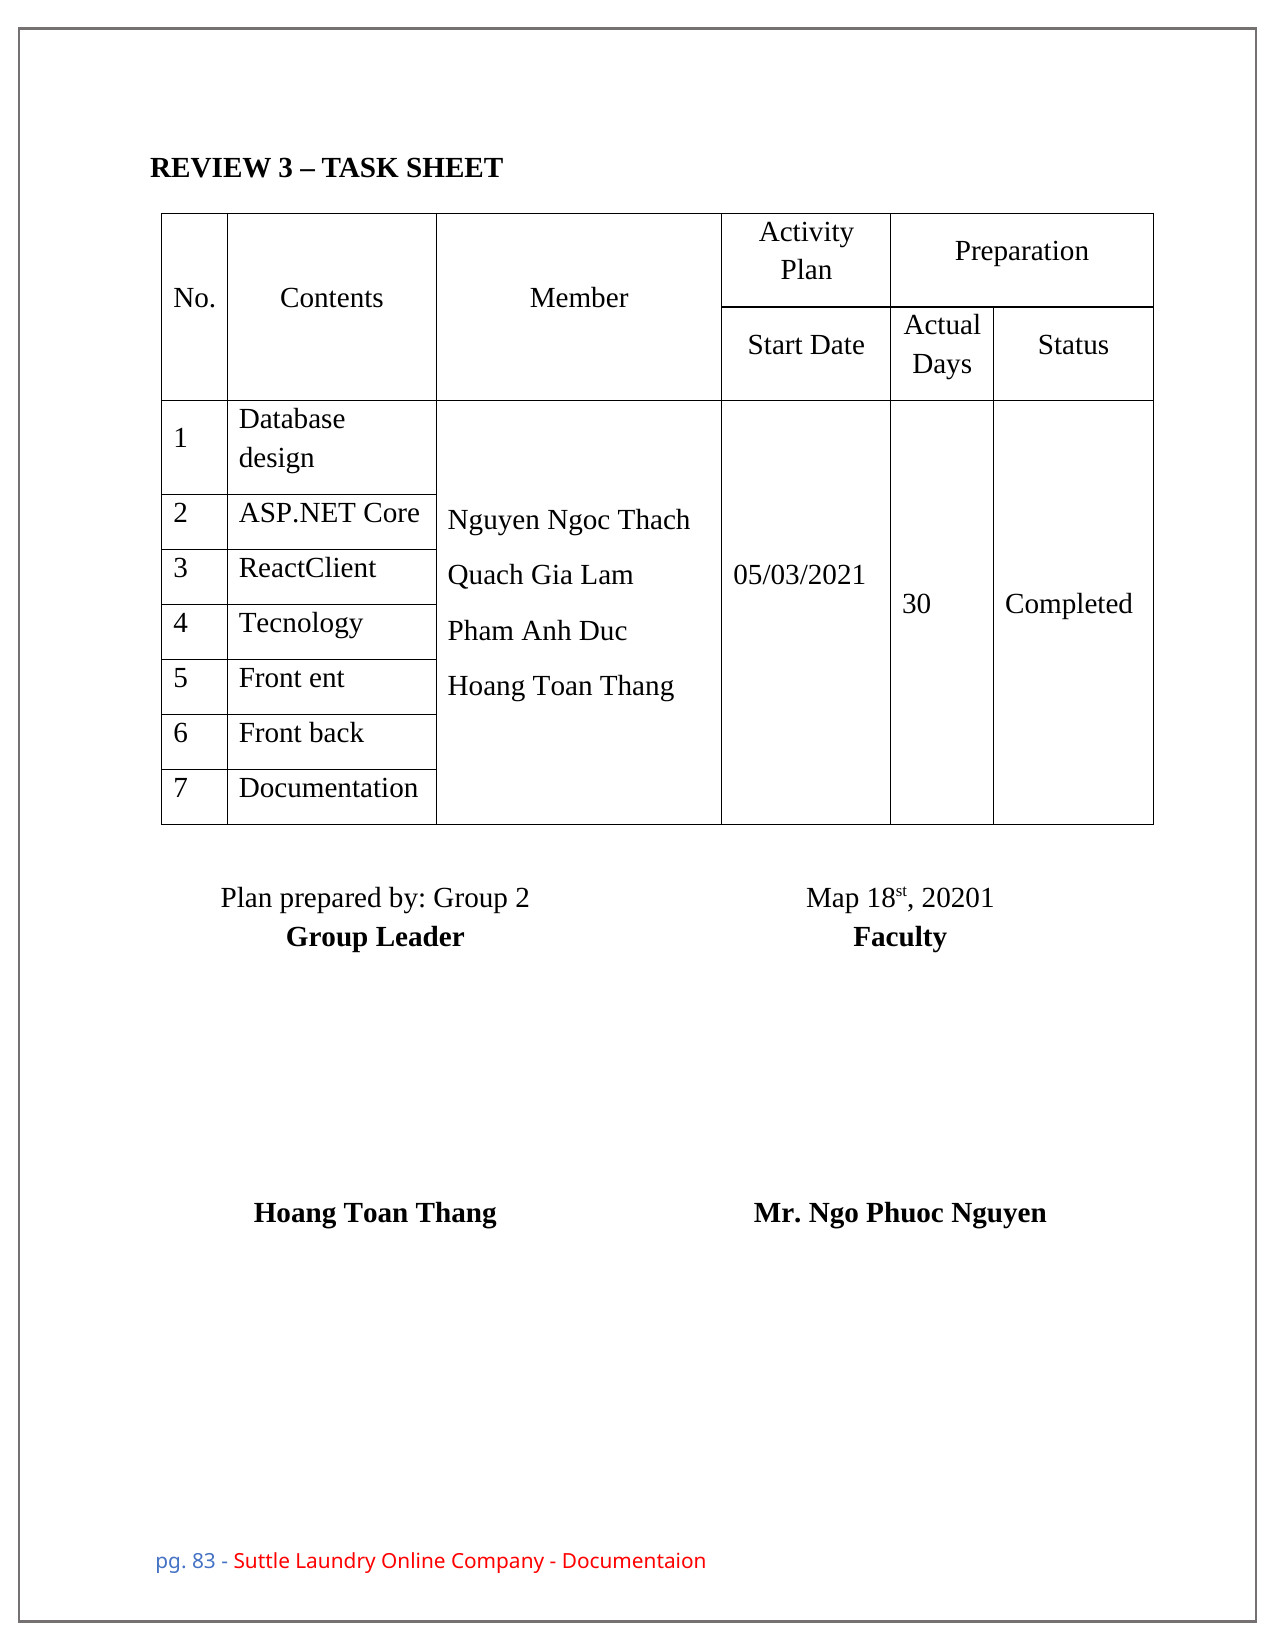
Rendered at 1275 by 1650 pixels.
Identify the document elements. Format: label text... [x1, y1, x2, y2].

table_cell 1 [162, 401, 227, 494]
table_cell Completed [994, 401, 1153, 824]
table_cell 6 [162, 715, 227, 769]
table_cell Database design [228, 401, 436, 494]
table_header Contents [228, 214, 436, 400]
table_header Activity Plan [722, 214, 890, 306]
table_cell Front ent [228, 660, 436, 714]
table_cell Actual Days [891, 308, 993, 400]
table_cell Status [994, 308, 1153, 400]
table_cell Front back [228, 715, 436, 769]
table_cell 7 [162, 770, 227, 824]
table_cell 2 [162, 495, 227, 549]
table_cell ASP.NET Core [228, 495, 436, 549]
subtitle REVIEW 3 – TASK SHEET [150, 150, 1125, 183]
table_cell Nguyen Ngoc Thach Quach Gia Lam Pham Anh Duc Hoang Toan Thang [437, 401, 721, 824]
table_cell 30 [891, 401, 993, 824]
text Hoang Toan Thang Mr. Ngo Phuoc Nguyen [150, 1195, 1125, 1229]
table_header Preparation [891, 214, 1153, 306]
table_header Member [437, 214, 721, 400]
table_cell Start Date [722, 308, 890, 400]
table_cell 05/03/2021 [722, 401, 890, 824]
table_cell Tecnology [228, 605, 436, 659]
table_cell ReactClient [228, 550, 436, 604]
table_cell 4 [162, 605, 227, 659]
table_cell 5 [162, 660, 227, 714]
table_cell 3 [162, 550, 227, 604]
table_header No. [162, 214, 227, 400]
table_cell Documentation [228, 770, 436, 824]
text Plan prepared by: Group 2 Map 18st, 20201 Group Leader Faculty [150, 881, 1125, 953]
